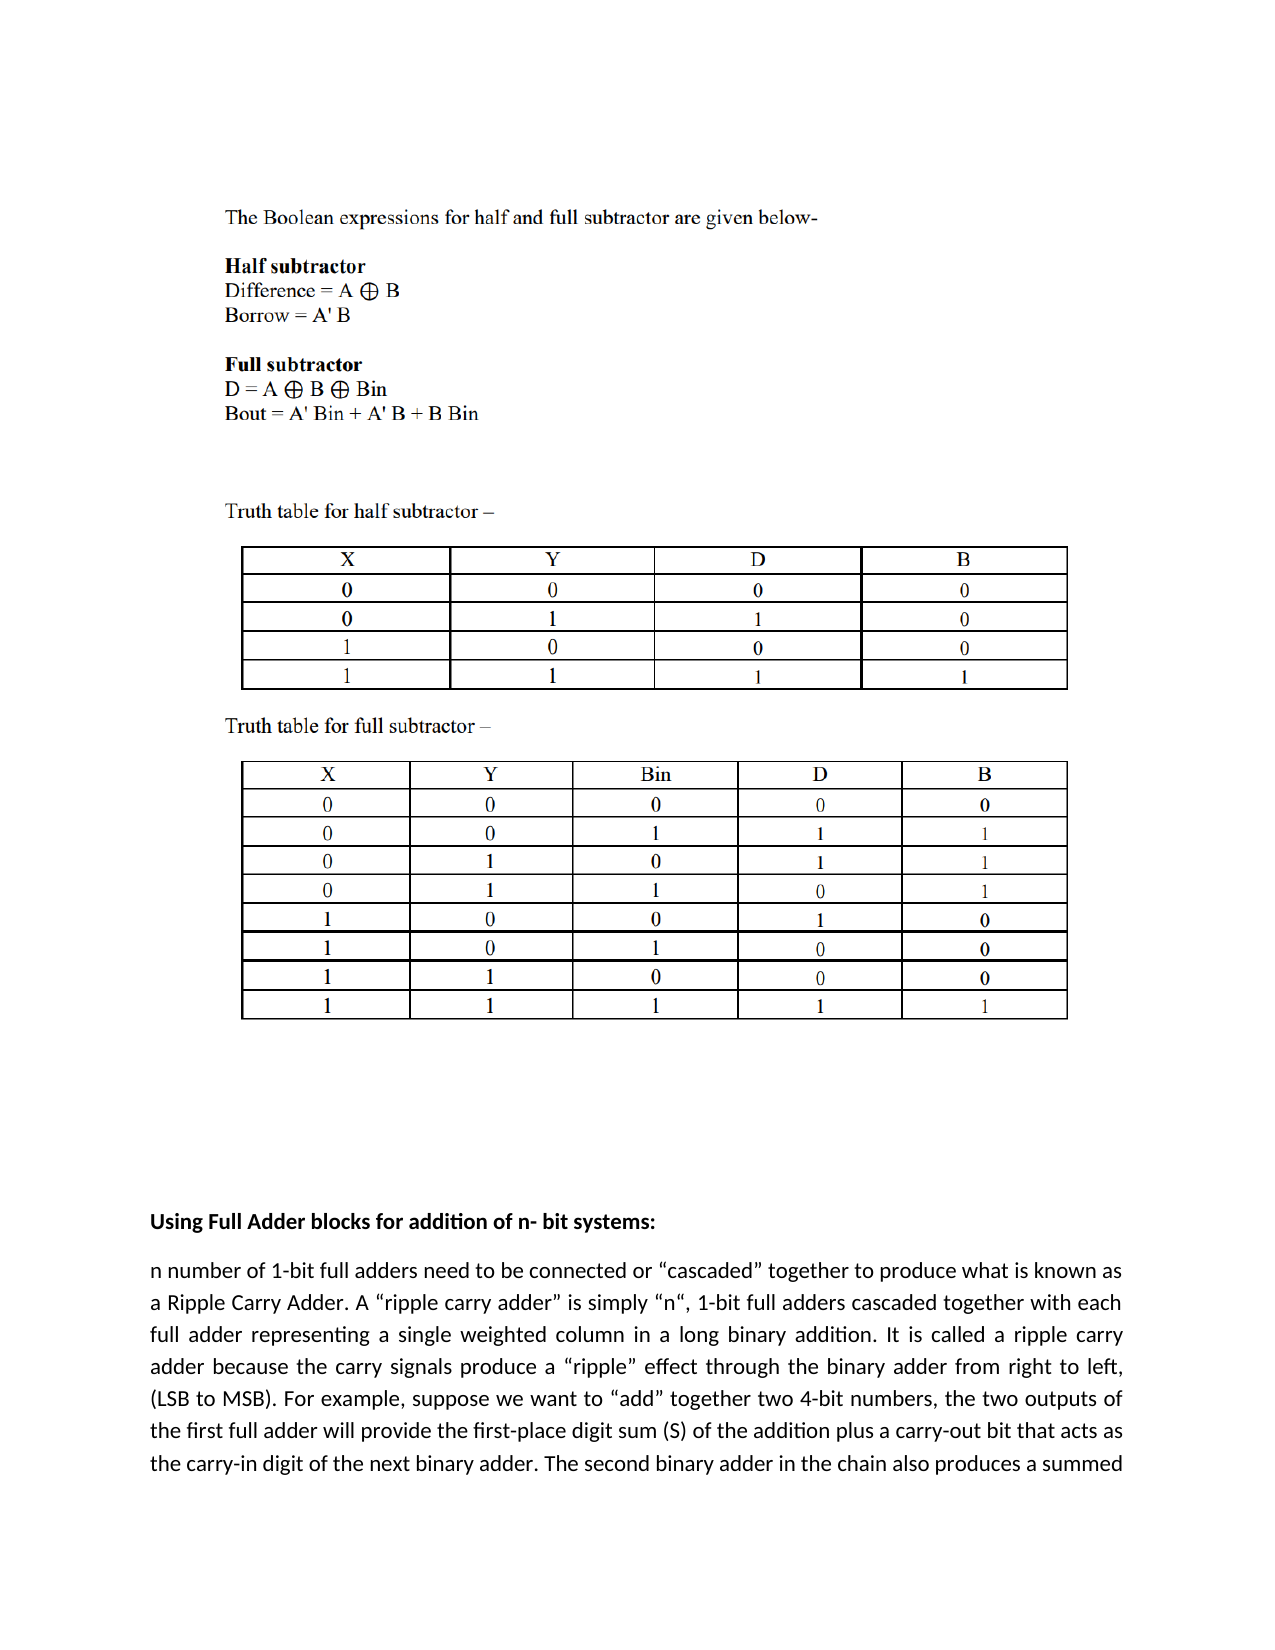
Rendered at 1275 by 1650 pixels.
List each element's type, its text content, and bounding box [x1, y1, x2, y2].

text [150, 1256, 1125, 1477]
text Using Full Adder blocks for addition of n- bit systems: [150, 1207, 1125, 1235]
picture [214, 197, 1090, 1036]
